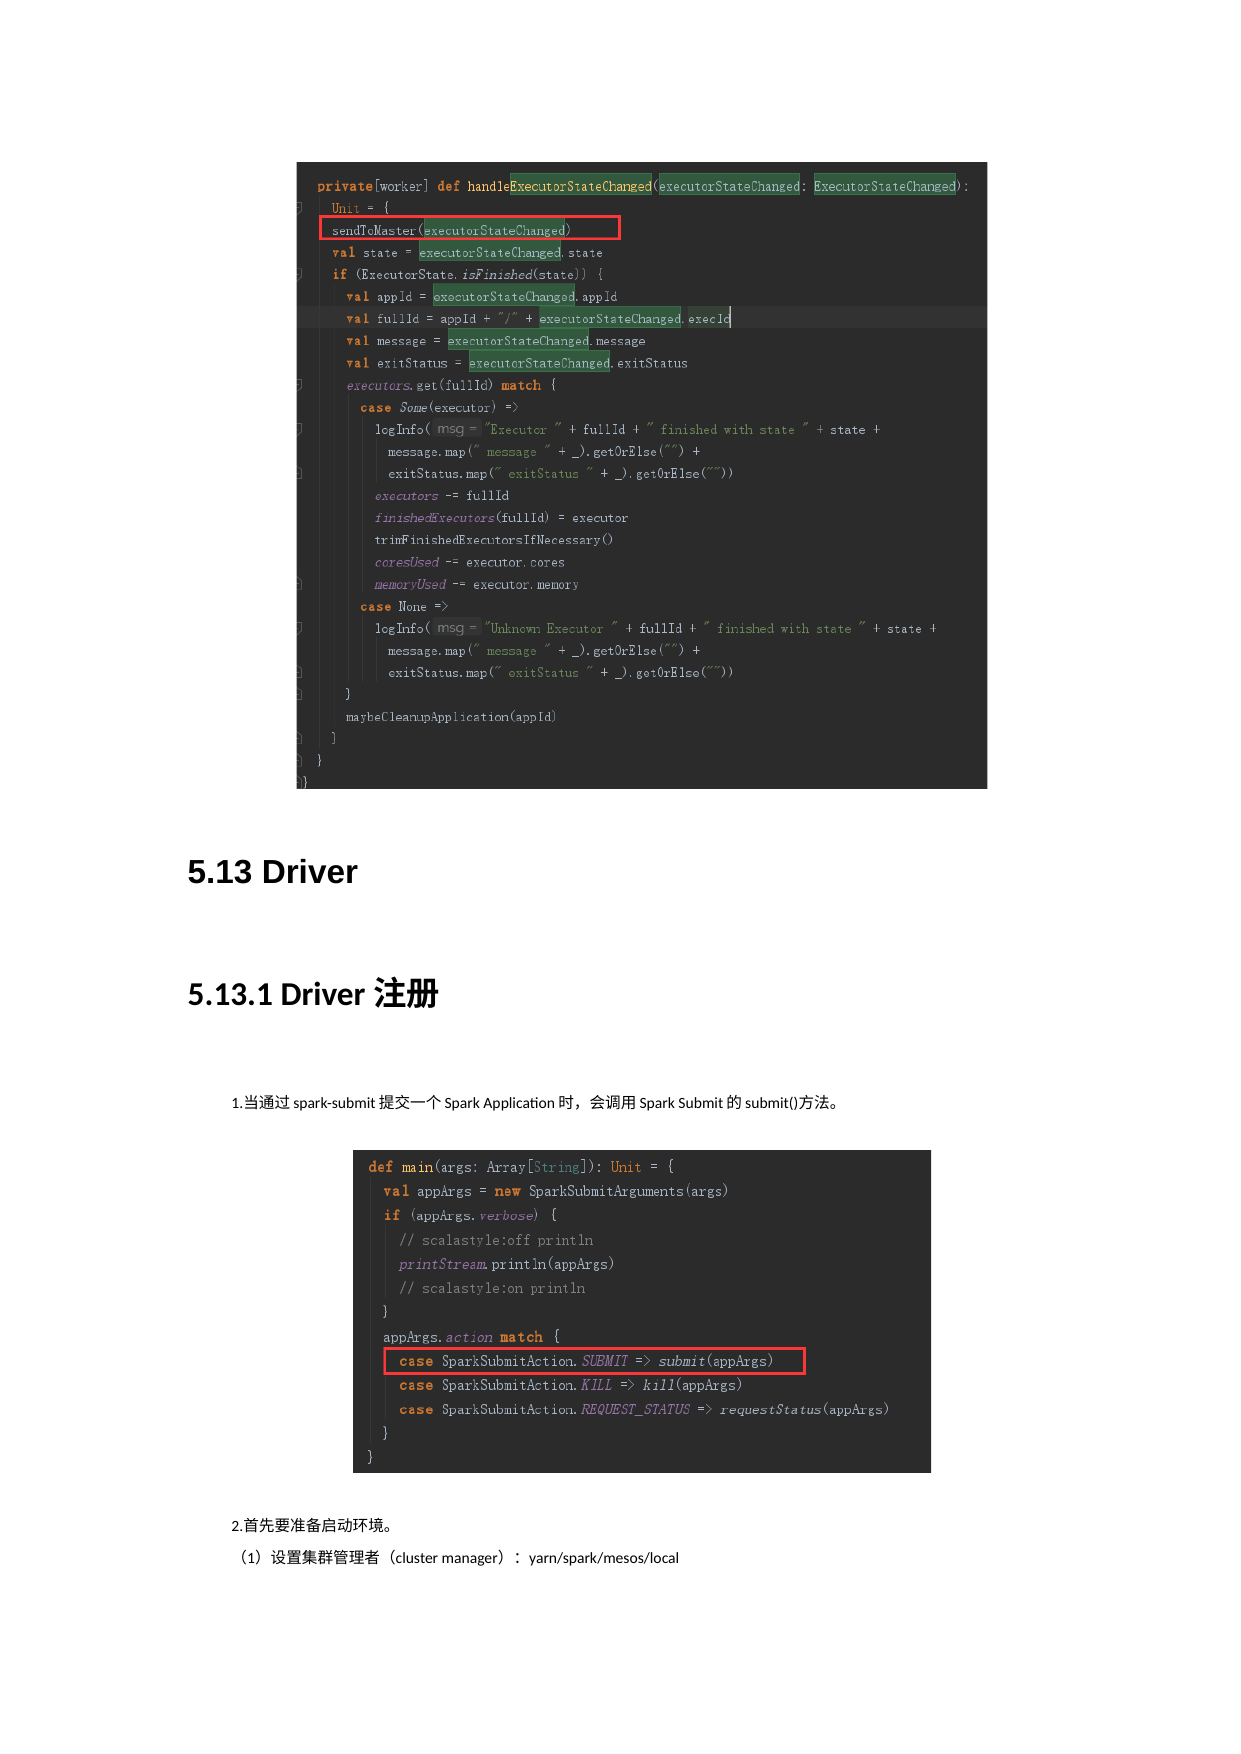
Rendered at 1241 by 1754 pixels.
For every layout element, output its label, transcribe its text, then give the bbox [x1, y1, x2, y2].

text 1.当通过spark-submit提交一个Spark Application时，会调用Spark Submit的submit()方法。 [187, 1086, 1053, 1118]
picture [296, 162, 988, 789]
subtitle 5.13 Driver [187, 839, 1053, 904]
picture [353, 1150, 932, 1473]
subtitle 5.13.1 Driver 注册 [187, 959, 1053, 1024]
list 2.首先要准备启动环境。 [187, 1508, 1053, 1541]
list （1）设置集群管理者（cluster manager）：yarn/spark/mesos/local [187, 1541, 1053, 1573]
